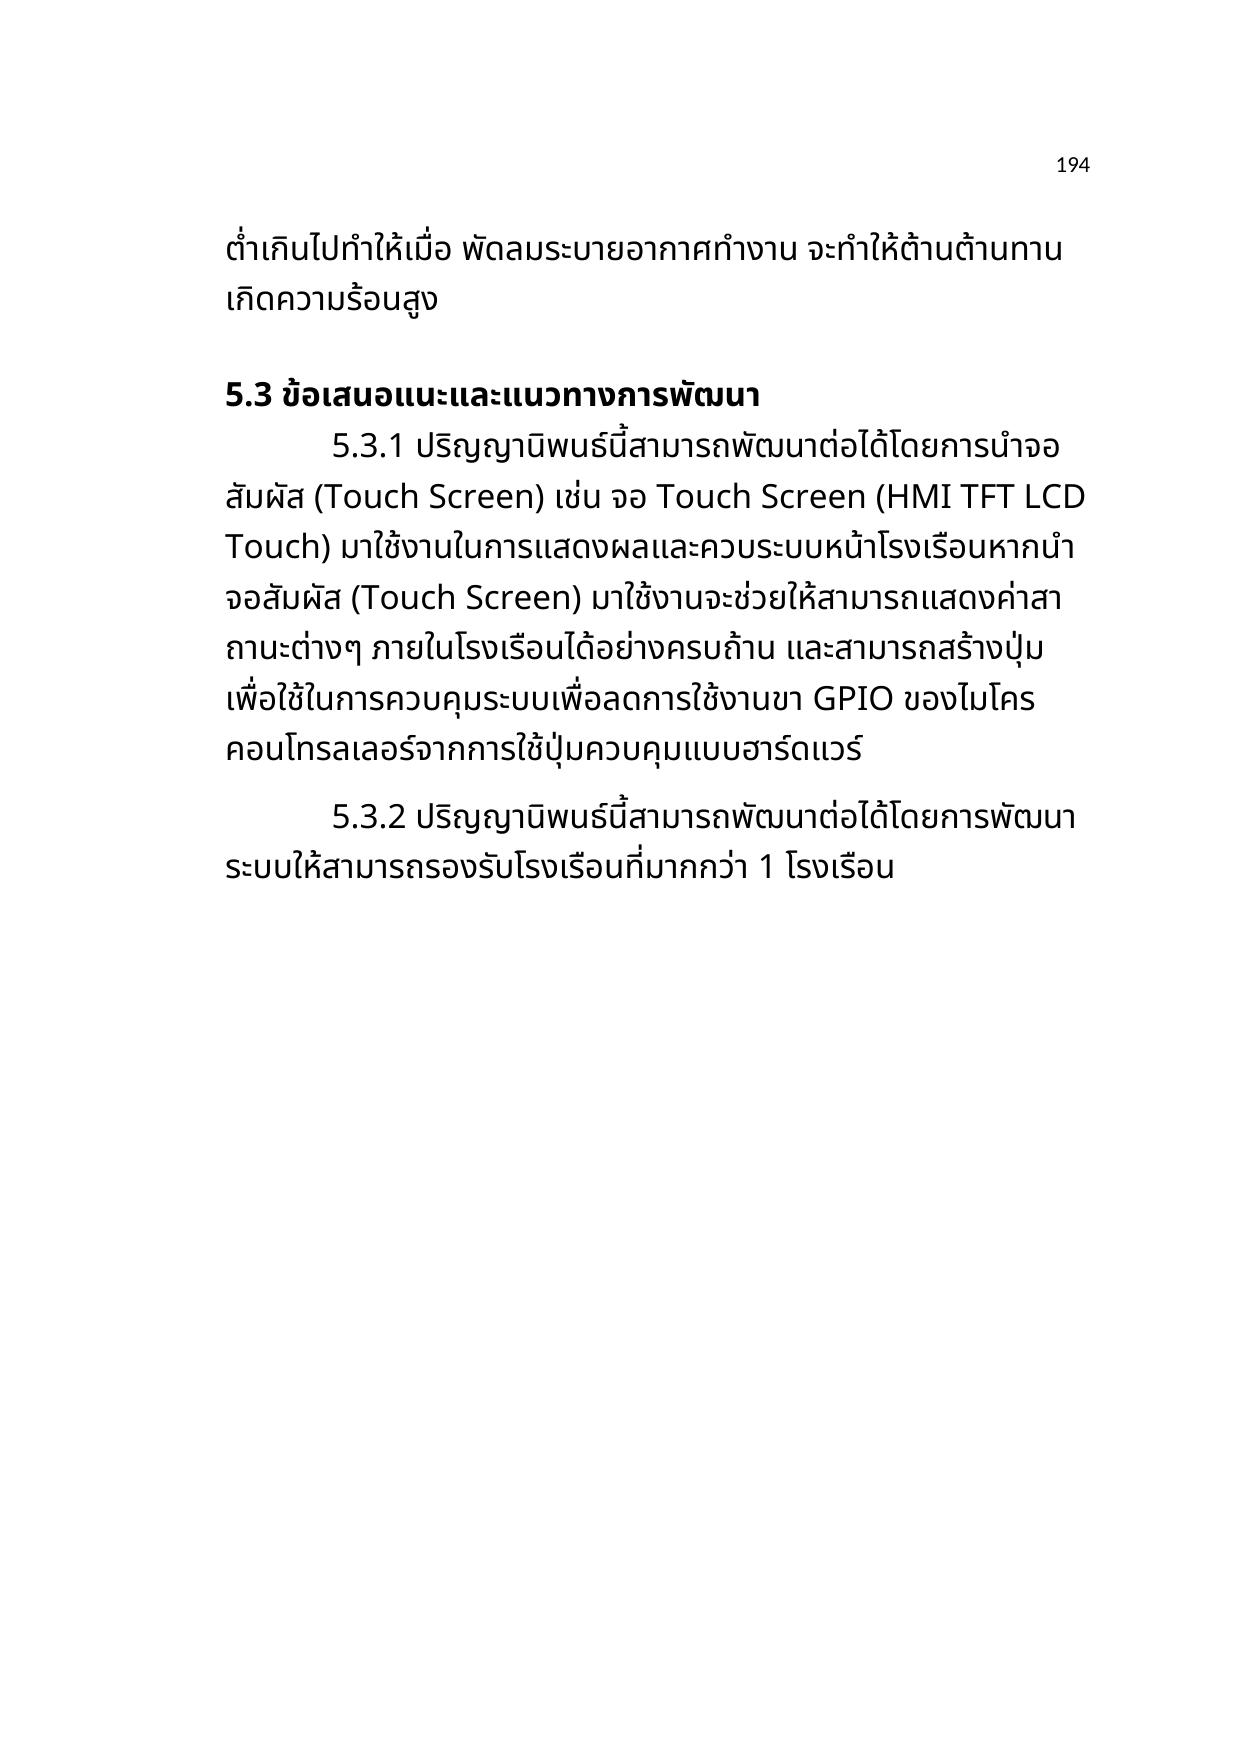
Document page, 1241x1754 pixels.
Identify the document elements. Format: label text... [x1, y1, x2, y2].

text 5.3.2 ปริญญานิพนธ์นี้สามารถพัฒนาต่อได้โดยการพัฒนาระบบให้สามารถรองรับโรงเรือนที่มากกว่า 1 โรงเรือน [225, 792, 1090, 894]
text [225, 225, 1090, 326]
text 5.3 ข้อเสนอแนะและแนวทางการพัฒนา [225, 371, 1090, 422]
text 5.3.1 ปริญญานิพนธ์นี้สามารถพัฒนาต่อได้โดยการนำจอสัมผัส (Touch Screen) เช่น จอ Touch Screen (HMI TFT LCD Touch) มาใช้งานในการแสดงผลและควบระบบหน้าโรงเรือนหากนำจอสัมผัส (Touch Screen) มาใช้งานจะช่วยให้สามารถแสดงค่าสาถานะต่างๆ ภายในโรงเรือนได้อย่างครบถ้าน และสามารถสร้างปุ่มเพื่อใช้ในการควบคุมระบบเพื่อลดการใช้งานขา GPIO ของไมโครคอนโทรลเลอร์จากการใช้ปุ่มควบคุมแบบฮาร์ดแวร์ [225, 422, 1090, 776]
